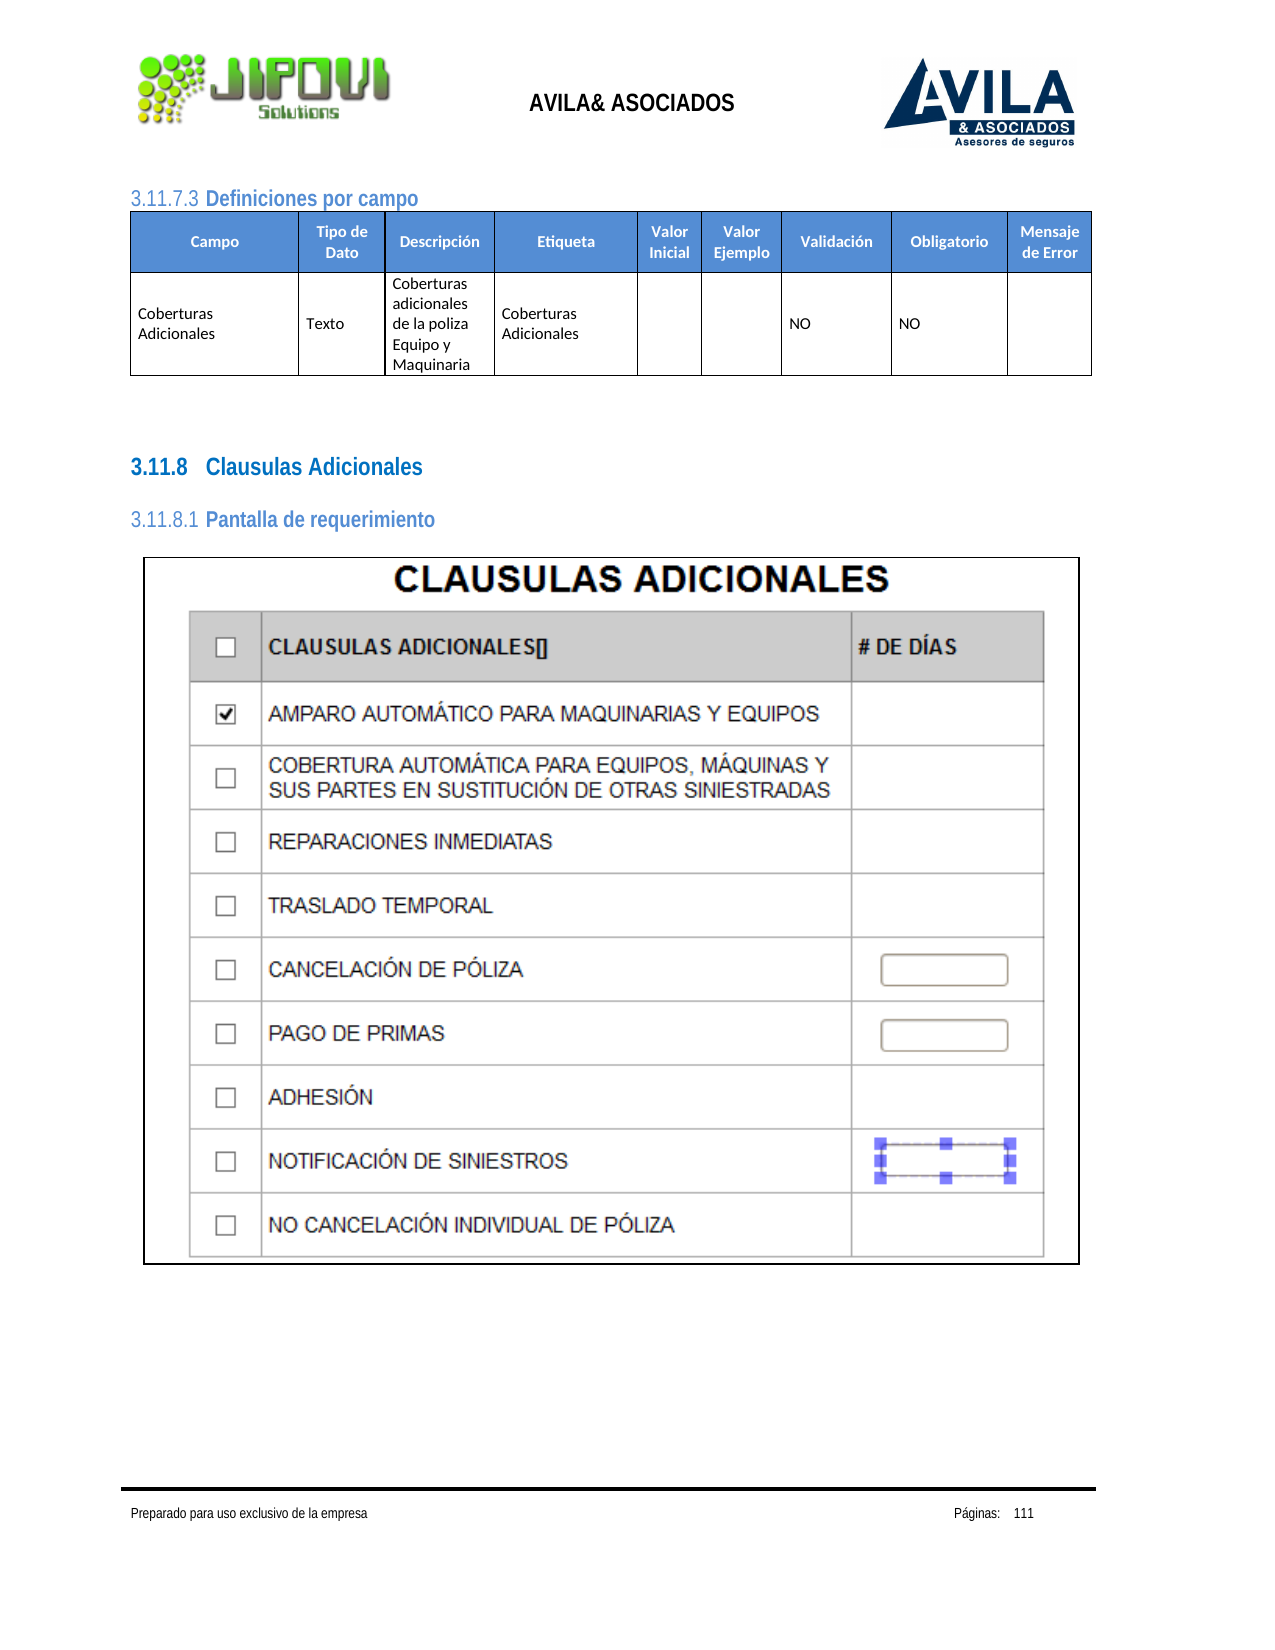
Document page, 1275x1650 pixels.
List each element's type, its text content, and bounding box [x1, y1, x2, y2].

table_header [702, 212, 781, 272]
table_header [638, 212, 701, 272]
picture [145, 558, 1078, 1263]
subtitle Definiciones por campo [131, 184, 1092, 211]
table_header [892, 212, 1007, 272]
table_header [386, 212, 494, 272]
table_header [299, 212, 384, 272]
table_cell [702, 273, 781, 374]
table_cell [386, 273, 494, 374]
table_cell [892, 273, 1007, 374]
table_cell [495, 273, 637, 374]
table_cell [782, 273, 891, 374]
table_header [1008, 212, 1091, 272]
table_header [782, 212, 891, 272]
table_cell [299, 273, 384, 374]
picture [131, 47, 394, 128]
subtitle Pantalla de requerimiento [131, 506, 1092, 532]
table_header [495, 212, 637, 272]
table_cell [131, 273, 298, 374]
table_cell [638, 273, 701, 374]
picture [881, 57, 1077, 148]
subtitle Clausulas Adicionales [131, 452, 1092, 481]
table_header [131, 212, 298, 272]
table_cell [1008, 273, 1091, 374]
